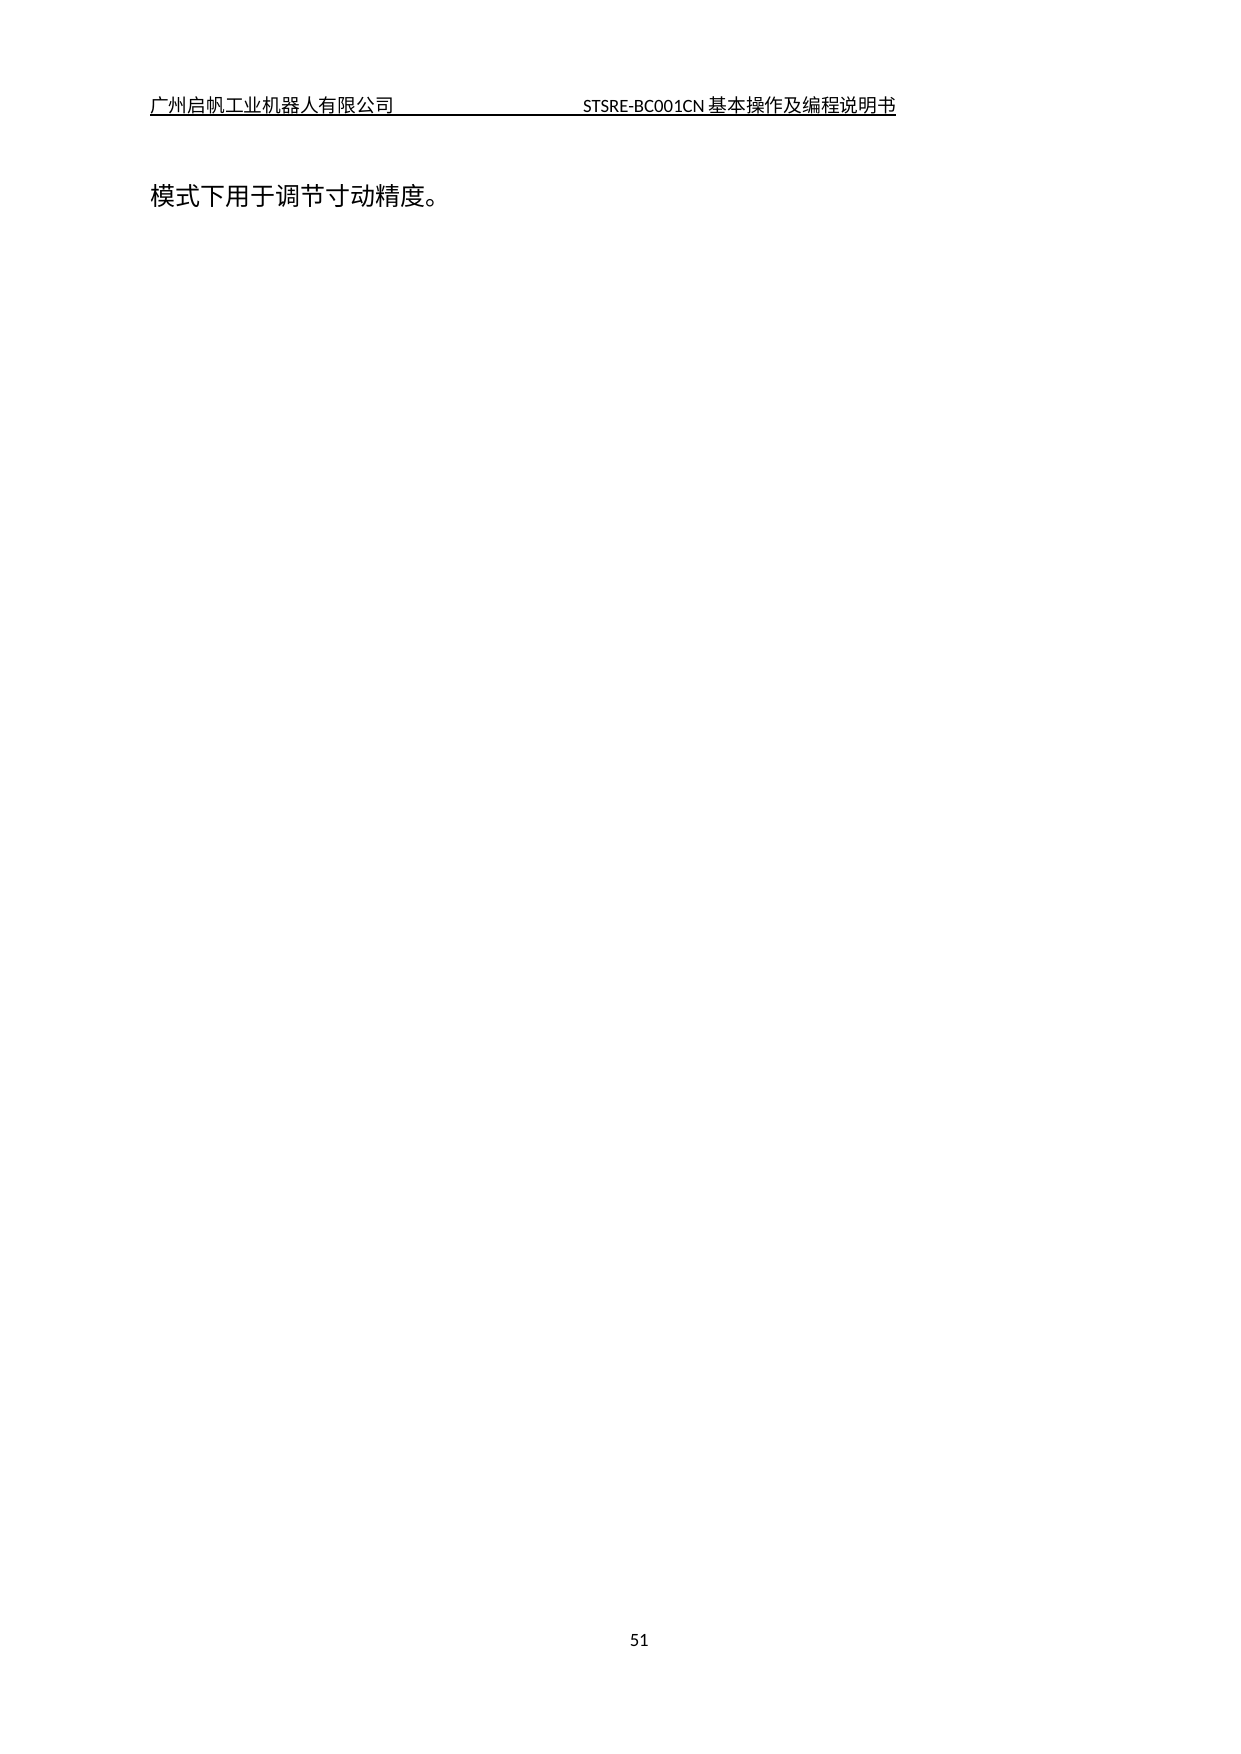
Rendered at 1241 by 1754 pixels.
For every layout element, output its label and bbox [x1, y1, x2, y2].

text [150, 162, 1128, 227]
